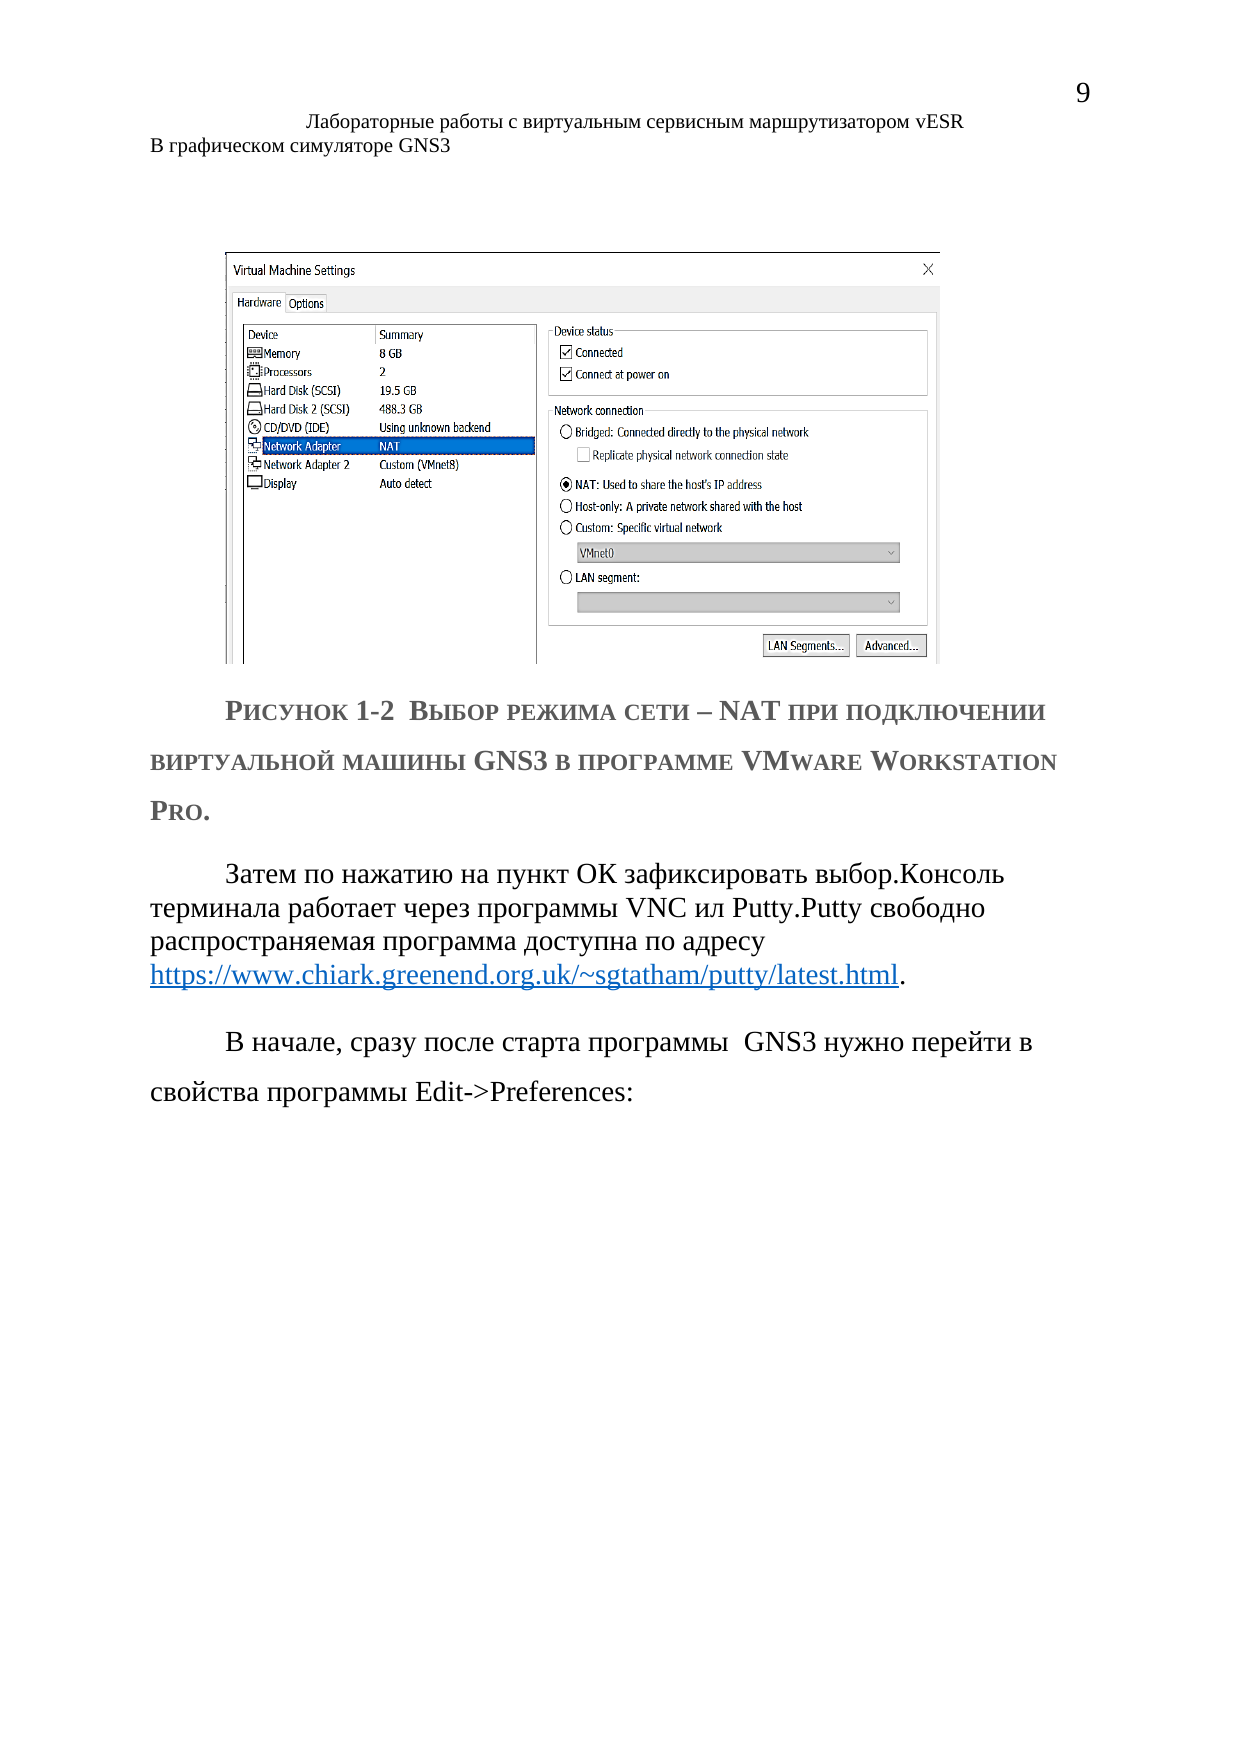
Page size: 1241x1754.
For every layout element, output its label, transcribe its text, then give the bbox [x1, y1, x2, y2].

text Затем по нажатию на пункт ОК зафиксировать выбор.Консоль терминала работает через программы VNC ил Putty.Putty свободно распространяемая программа доступна по адресу https://www.chiark.greenend.org.uk/~sgtatham/putty/latest.html. [150, 856, 1090, 990]
picture [225, 252, 940, 664]
text В начале, сразу после старта программы GNS3 нужно перейти в свойства программы Edit->Preferences: [150, 1024, 1090, 1108]
text Рисунок 1-2 Выбор режима сети – NAT при подключении виртуальной машины GNS3 в программе VMware Workstation Pro. [150, 693, 1090, 827]
